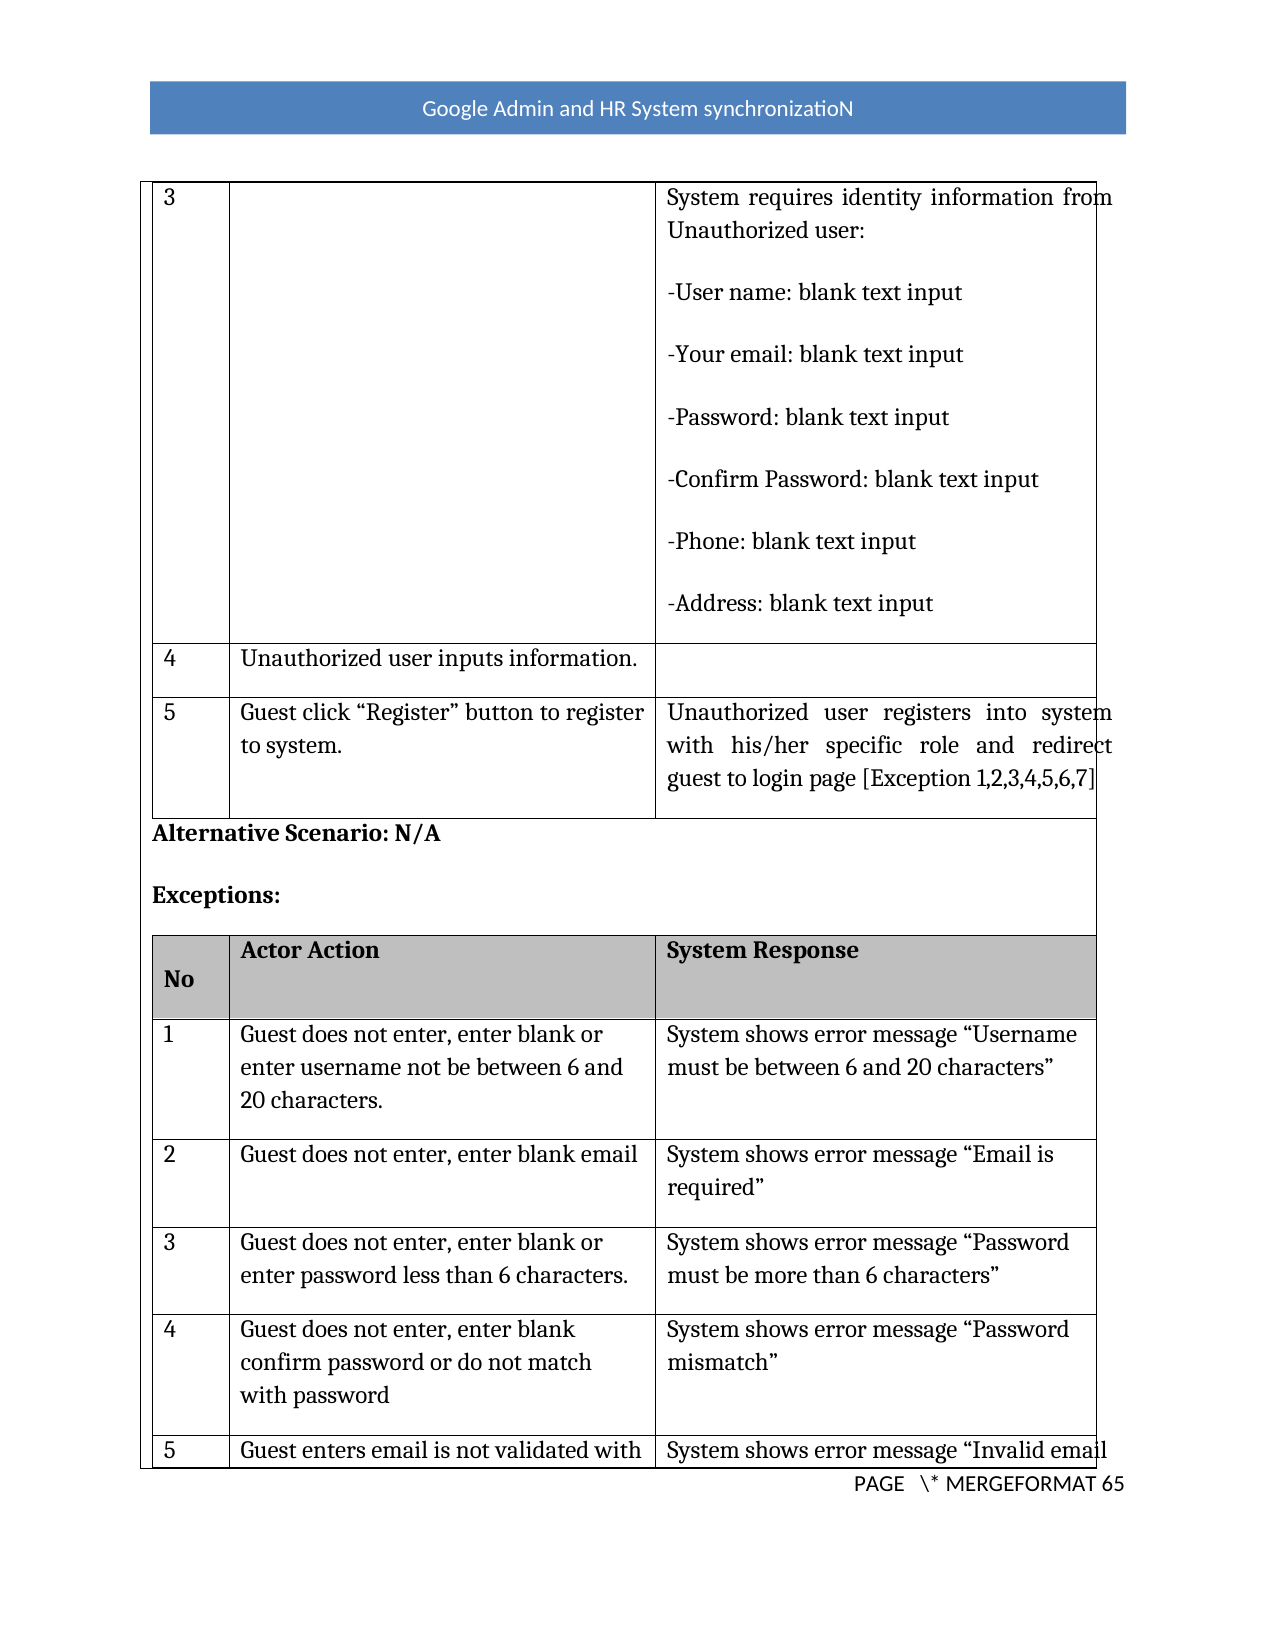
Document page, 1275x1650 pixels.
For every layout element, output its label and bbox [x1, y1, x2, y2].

table_cell [141, 182, 1096, 1468]
